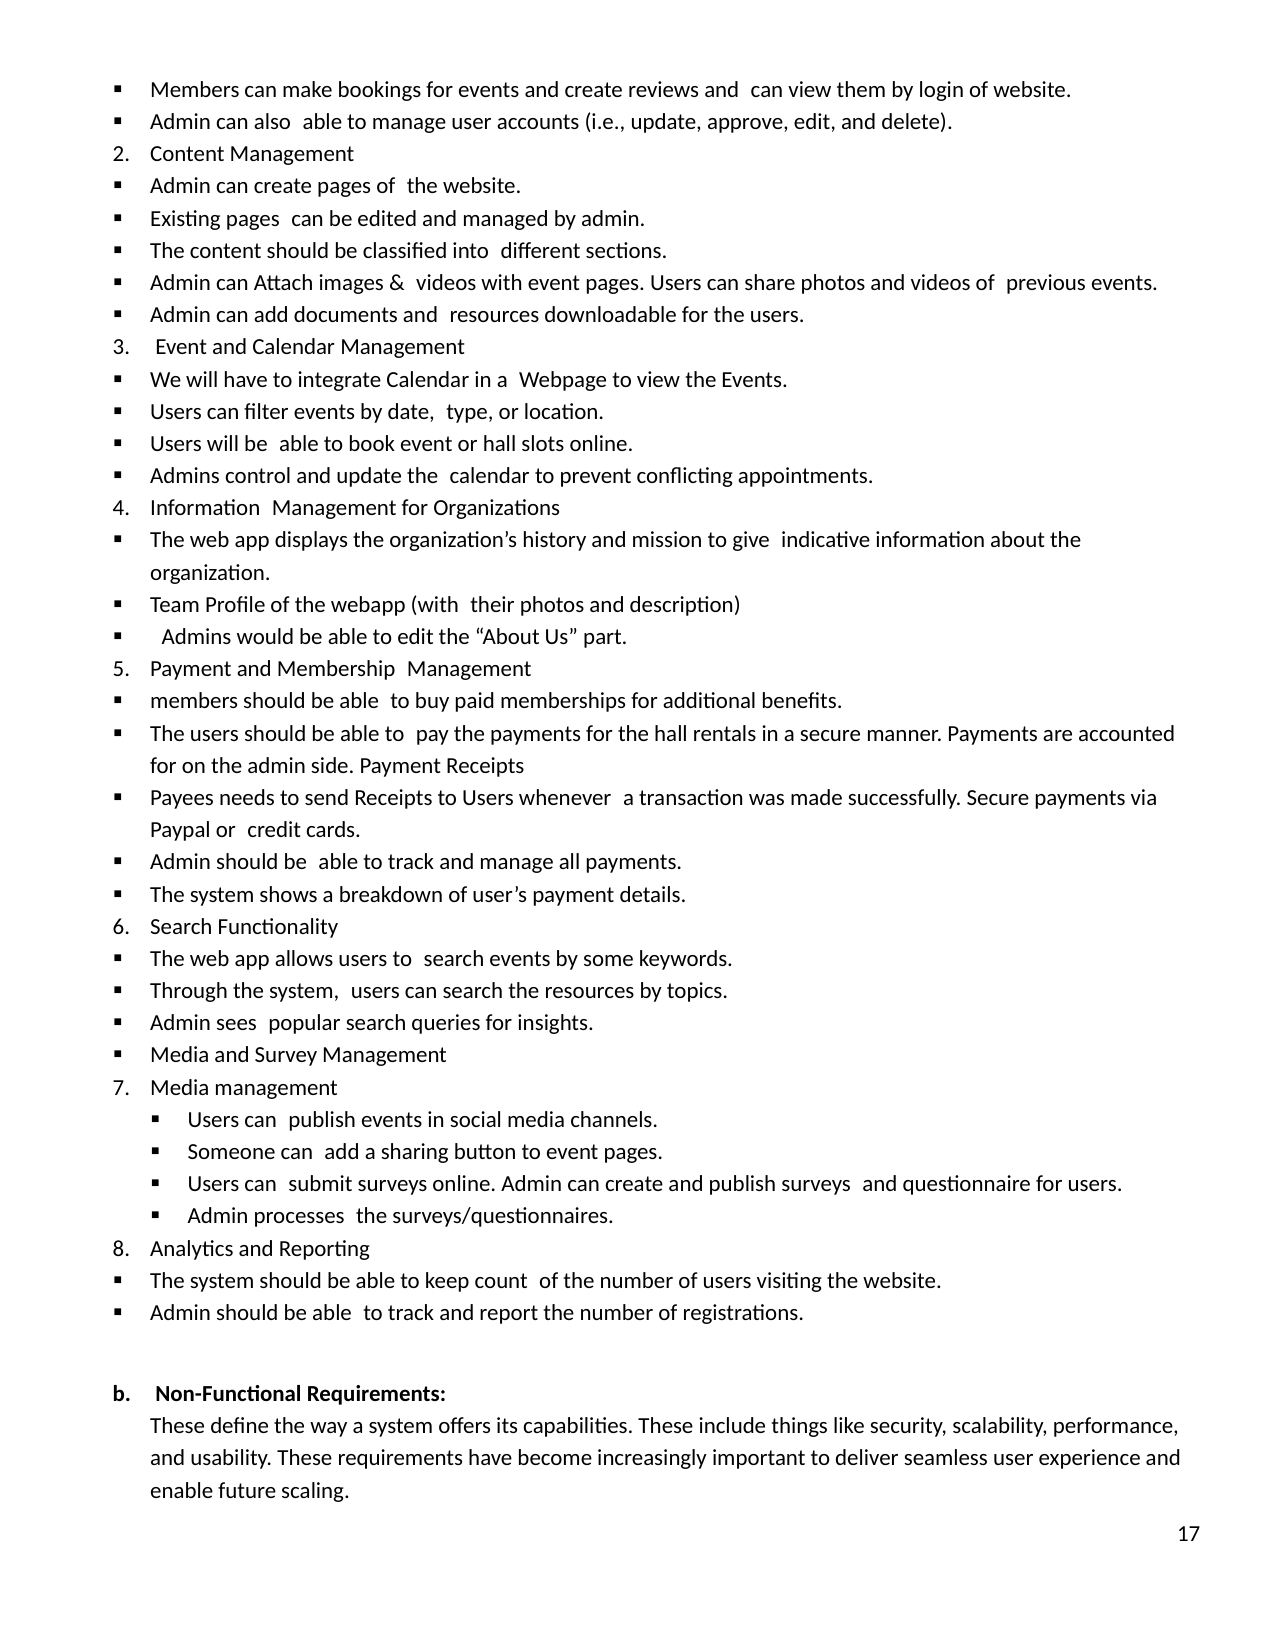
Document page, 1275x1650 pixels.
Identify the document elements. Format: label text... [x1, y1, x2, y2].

list Admin can create pages of the website. [112, 172, 1200, 199]
list Admin should be able to track and report the number of registrations. [112, 1298, 1200, 1326]
list The web app displays the organization’s history and mission to give indicative information about the organization. [112, 526, 1200, 586]
list Event and Calendar Management [112, 332, 1200, 361]
list Payment and Membership Management [112, 654, 1200, 682]
list Analytics and Reporting [112, 1234, 1200, 1262]
list Admin sees popular search queries for insights. [112, 1008, 1200, 1036]
list Content Management [112, 139, 1200, 167]
list Users can submit surveys online. Admin can create and publish surveys and questionnaire for users. [150, 1169, 1200, 1197]
list Admin can add documents and resources downloadable for the users. [112, 300, 1200, 328]
list Team Profile of the webapp (with their photos and description) [112, 590, 1200, 618]
list Someone can add a sharing button to event pages. [150, 1137, 1200, 1165]
list The system shows a breakdown of user’s payment details. [112, 880, 1200, 908]
list Admin can Attach images & videos with event pages. Users can share photos and videos of previous events. [112, 268, 1200, 296]
subtitle Non-Functional Requirements: [112, 1379, 1200, 1407]
list Admins control and update the calendar to prevent conflicting appointments. [112, 461, 1200, 489]
list Members can make bookings for events and create reviews and can view them by login of website. [112, 75, 1200, 103]
list members should be able to buy paid memberships for additional benefits. [112, 687, 1200, 714]
list Users can filter events by date, type, or location. [112, 397, 1200, 425]
list Admin should be able to track and manage all payments. [112, 847, 1200, 876]
list Existing pages can be edited and managed by admin. [112, 204, 1200, 232]
list Through the system, users can search the resources by topics. [112, 976, 1200, 1004]
list Media and Survey Management [112, 1041, 1200, 1069]
list Information Management for Organizations [112, 493, 1200, 521]
list Media management [112, 1073, 1200, 1101]
list Admin can also able to manage user accounts (i.e., update, approve, edit, and delete). [112, 107, 1200, 135]
list These define the way a system offers its capabilities. These include things like security, scalability, performance, and usability. These requirements have become increasingly important to deliver seamless user experience and enable future scaling. [150, 1411, 1200, 1504]
list Payees needs to send Receipts to Users whenever a transaction was made successfully. Secure payments via Paypal or credit cards. [112, 783, 1200, 843]
list Users will be able to book event or hall slots online. [112, 429, 1200, 457]
list We will have to integrate Calendar in a Webpage to view the Events. [112, 365, 1200, 393]
list Users can publish events in social media channels. [150, 1105, 1200, 1133]
list The system should be able to keep count of the number of users visiting the website. [112, 1266, 1200, 1294]
list The content should be classified into different sections. [112, 236, 1200, 264]
list Admins would be able to edit the “About Us” part. [112, 622, 1200, 650]
list Search Functionality [112, 912, 1200, 940]
list The users should be able to pay the payments for the hall rentals in a secure manner. Payments are accounted for on the admin side. Payment Receipts [112, 719, 1200, 779]
list Admin processes the surveys/questionnaires. [150, 1202, 1200, 1229]
list The web app allows users to search events by some keywords. [112, 944, 1200, 972]
